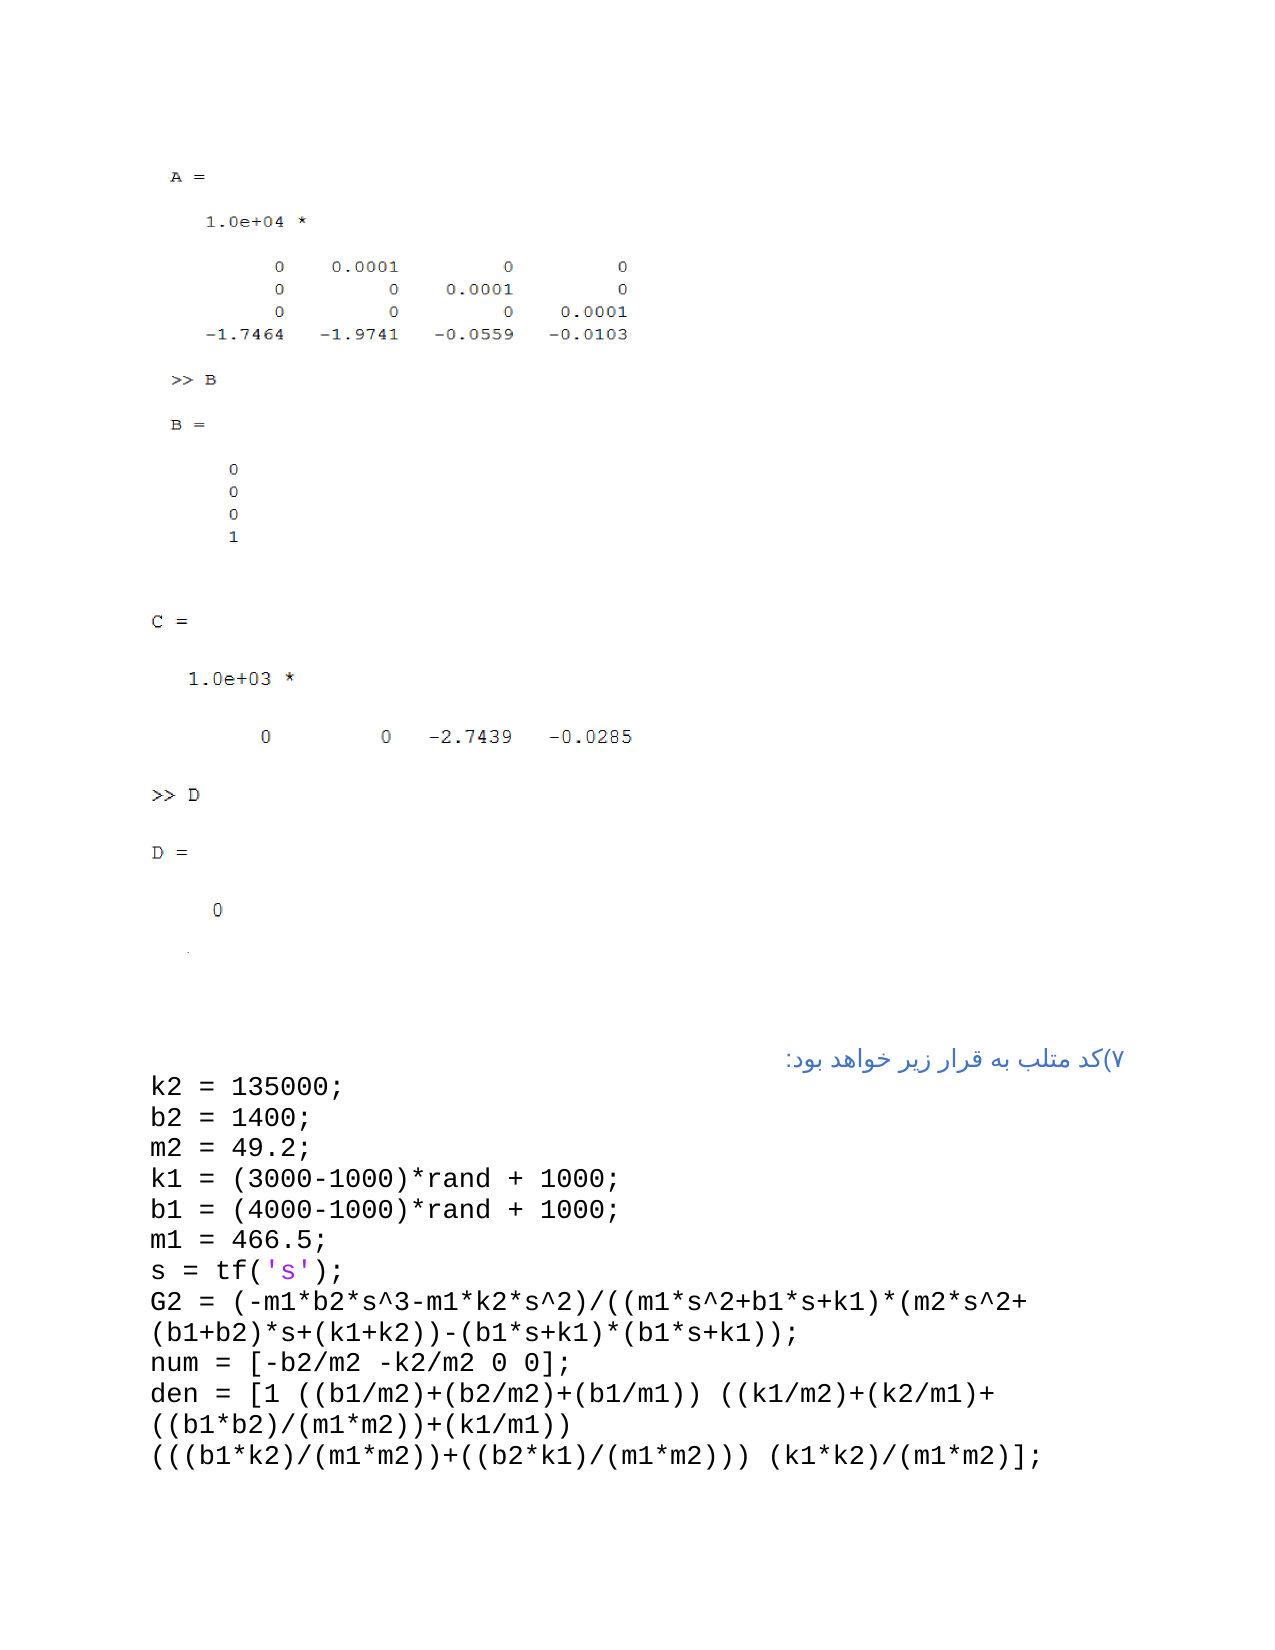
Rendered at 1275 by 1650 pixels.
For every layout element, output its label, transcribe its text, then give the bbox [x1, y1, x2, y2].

picture [150, 601, 809, 953]
text num = [-b2/m2 -k2/m2 0 0]; [150, 1349, 1125, 1380]
text ۷)کد متلب به قرار زیر خواهد بود: [150, 1044, 1125, 1073]
picture [166, 150, 731, 571]
text s = tf('s'); [150, 1257, 1125, 1288]
text k1 = (3000-1000)*rand + 1000; [150, 1165, 1125, 1196]
text m2 = 49.2; [150, 1134, 1125, 1165]
text m1 = 466.5; [150, 1226, 1125, 1257]
text b2 = 1400; [150, 1103, 1125, 1134]
text den = [1 ((b1/m2)+(b2/m2)+(b1/m1)) ((k1/m2)+(k2/m1)+((b1*b2)/(m1*m2))+(k1/m1)) (((b1*k2)/(m1*m2))+((b2*k1)/(m1*m2))) (k1*k2)/(m1*m2)]; [150, 1380, 1125, 1472]
text G2 = (-m1*b2*s^3-m1*k2*s^2)/((m1*s^2+b1*s+k1)*(m2*s^2+(b1+b2)*s+(k1+k2))-(b1*s+k1)*(b1*s+k1)); [150, 1288, 1125, 1349]
text b1 = (4000-1000)*rand + 1000; [150, 1196, 1125, 1226]
text k2 = 135000; [150, 1073, 1125, 1103]
